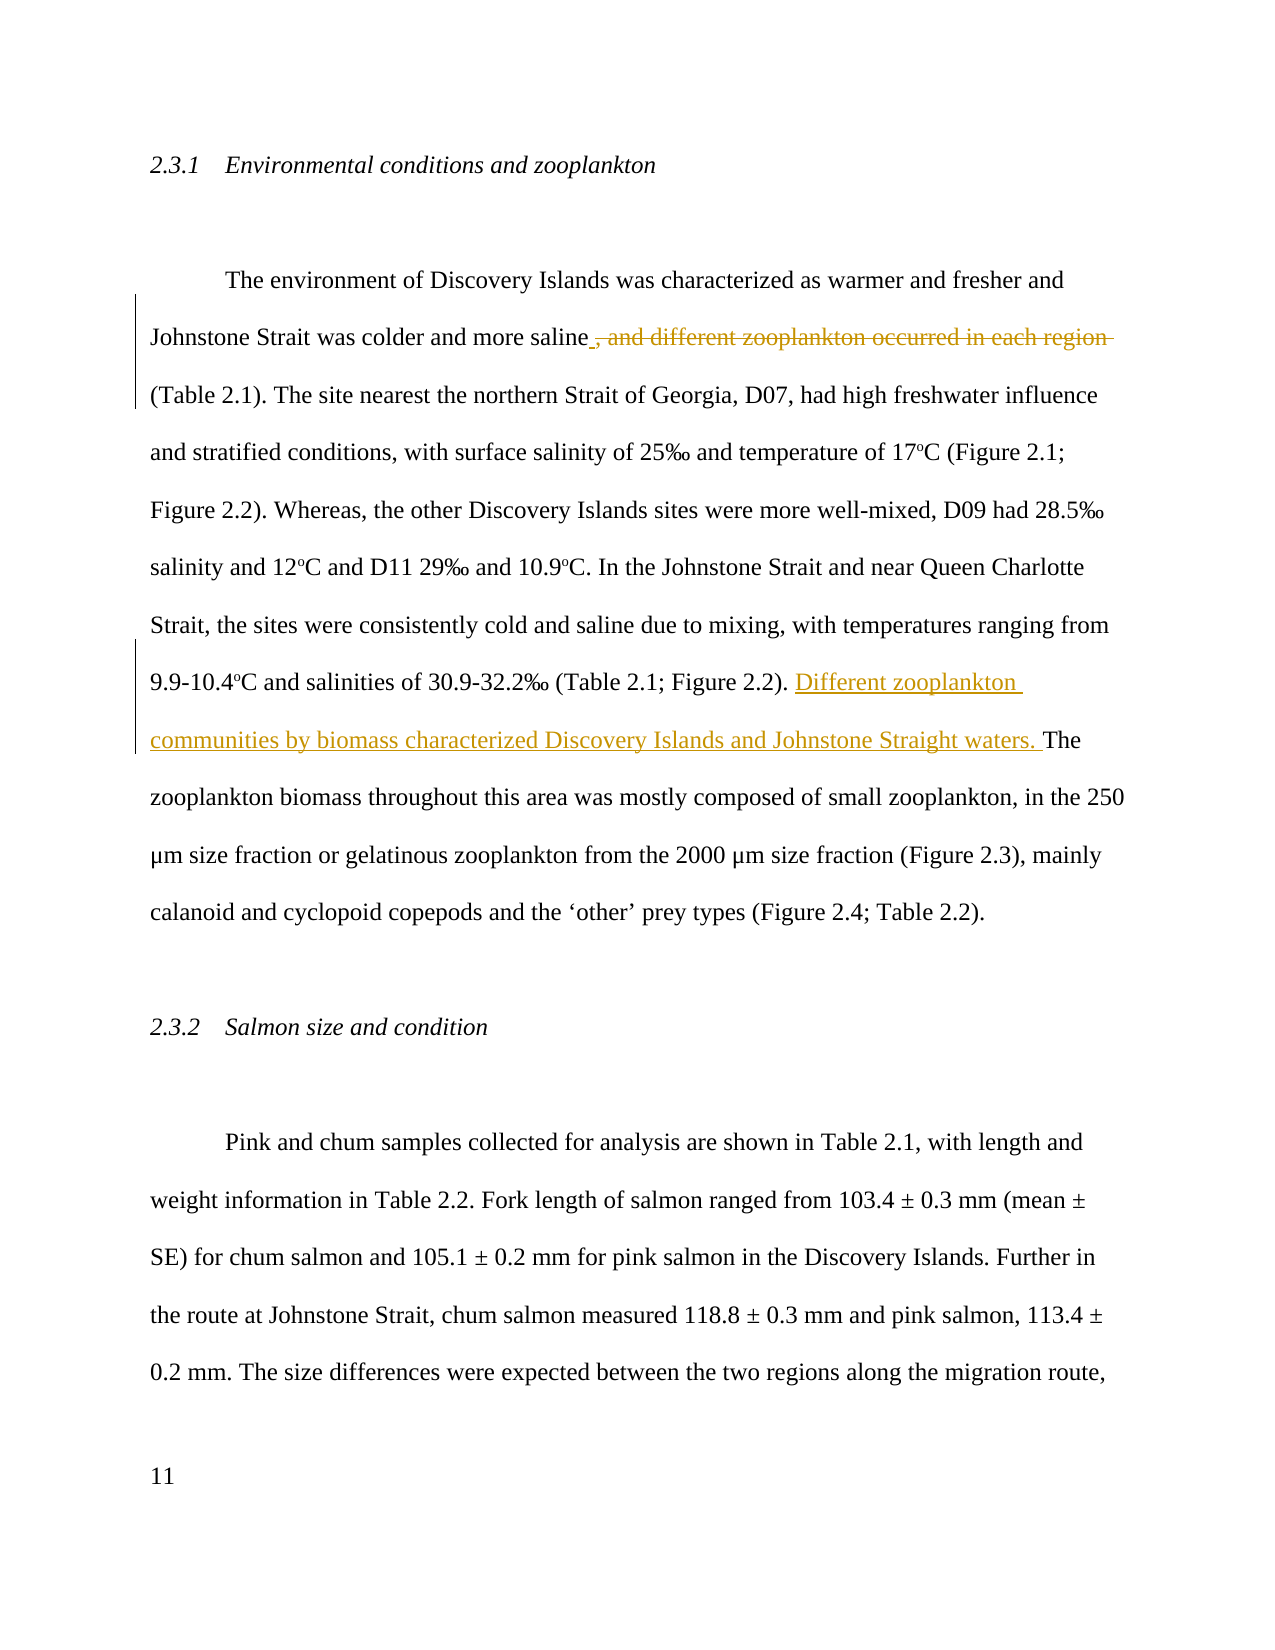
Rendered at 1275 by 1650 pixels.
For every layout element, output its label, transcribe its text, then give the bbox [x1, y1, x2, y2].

subtitle Environmental conditions and zooplankton [150, 150, 1125, 179]
text The environment of Discovery Islands was characterized as warmer and fresher and Johnstone Strait was colder and more saline(Table 2.1). The site nearest the northern Strait of Georgia, D07, had high freshwater influence and stratified conditions, with surface salinity of 25‰ and temperature of 17oC (Figure 2.1; Figure 2.2). Whereas, the other Discovery Islands sites were more well-mixed, D09 had 28.5‰ salinity and 12oC and D11 29‰ and 10.9oC. In the Johnstone Strait and near Queen Charlotte Strait, the sites were consistently cold and saline due to mixing, with temperatures ranging from 9.9-10.4oC and salinities of 30.9-32.2‰ (Table 2.1; Figure 2.2). The zooplankton biomass throughout this area was mostly composed of small zooplankton, in the 250 μm size fraction or gelatinous zooplankton from the 2000 μm size fraction (Figure 2.3), mainly calanoid and cyclopoid copepods and the ‘other’ prey types (Figure 2.4; Table 2.2). [150, 265, 1125, 926]
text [150, 1127, 1125, 1386]
subtitle Salmon size and condition [150, 1012, 1125, 1041]
